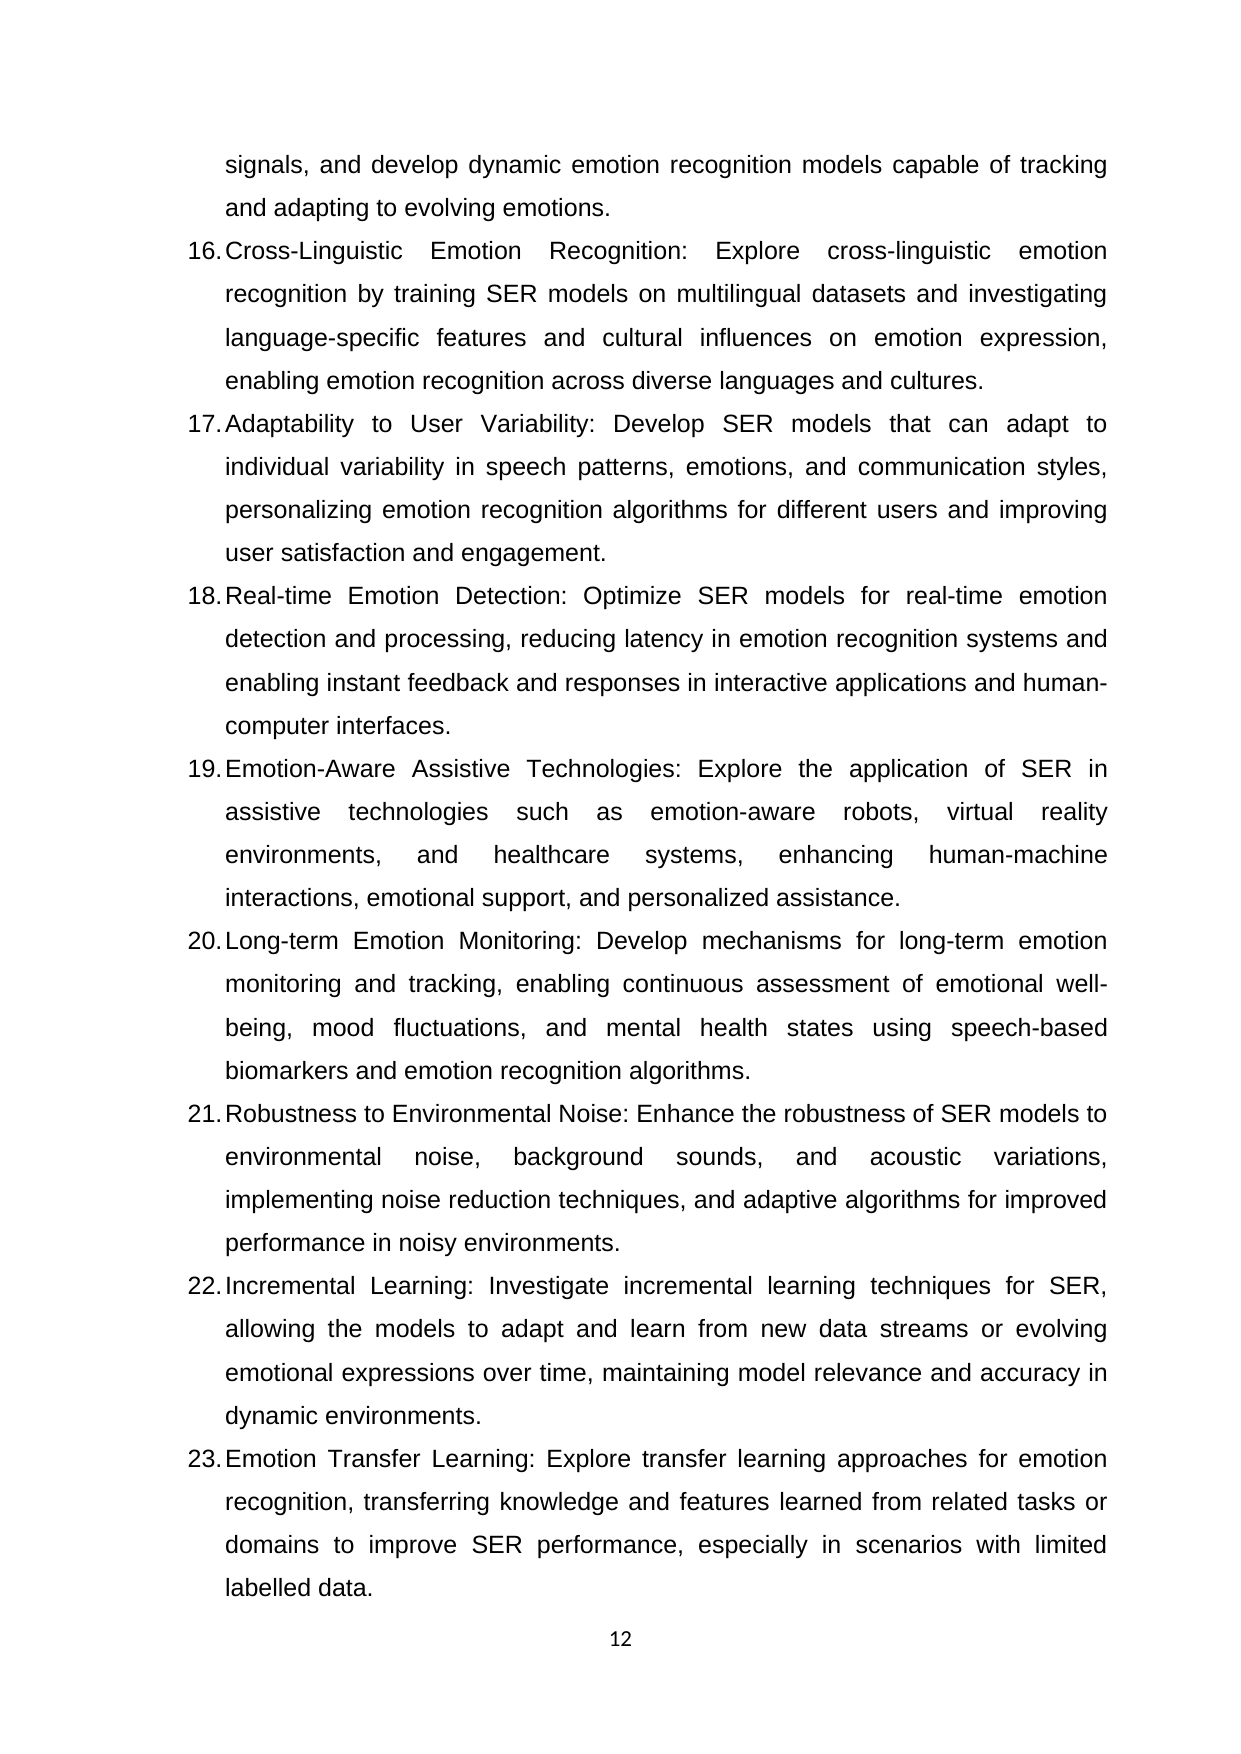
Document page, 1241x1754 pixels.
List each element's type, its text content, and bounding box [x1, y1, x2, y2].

list Emotion Transfer Learning: Explore transfer learning approaches for emotion recognition, transferring knowledge and features learned from related tasks or domains to improve SER performance, especially in scenarios with limited labelled data. [187, 1444, 1109, 1602]
list Adaptability to User Variability: Develop SER models that can adapt to individual variability in speech patterns, emotions, and communication styles, personalizing emotion recognition algorithms for different users and improving user satisfaction and engagement. [187, 409, 1109, 567]
list Emotion-Aware Assistive Technologies: Explore the application of SER in assistive technologies such as emotion-aware robots, virtual reality environments, and healthcare systems, enhancing human-machine interactions, emotional support, and personalized assistance. [187, 754, 1109, 912]
list Real-time Emotion Detection: Optimize SER models for real-time emotion detection and processing, reducing latency in emotion recognition systems and enabling instant feedback and responses in interactive applications and human-computer interfaces. [187, 581, 1109, 739]
list Robustness to Environmental Noise: Enhance the robustness of SER models to environmental noise, background sounds, and acoustic variations, implementing noise reduction techniques, and adaptive algorithms for improved performance in noisy environments. [187, 1099, 1109, 1257]
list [187, 150, 1109, 222]
list Cross-Linguistic Emotion Recognition: Explore cross-linguistic emotion recognition by training SER models on multilingual datasets and investigating language-specific features and cultural influences on emotion expression, enabling emotion recognition across diverse languages and cultures. [187, 236, 1109, 394]
list Incremental Learning: Investigate incremental learning techniques for SER, allowing the models to adapt and learn from new data streams or evolving emotional expressions over time, maintaining model relevance and accuracy in dynamic environments. [187, 1271, 1109, 1429]
list Long-term Emotion Monitoring: Develop mechanisms for long-term emotion monitoring and tracking, enabling continuous assessment of emotional well-being, mood fluctuations, and mental health states using speech-based biomarkers and emotion recognition algorithms. [187, 926, 1109, 1084]
